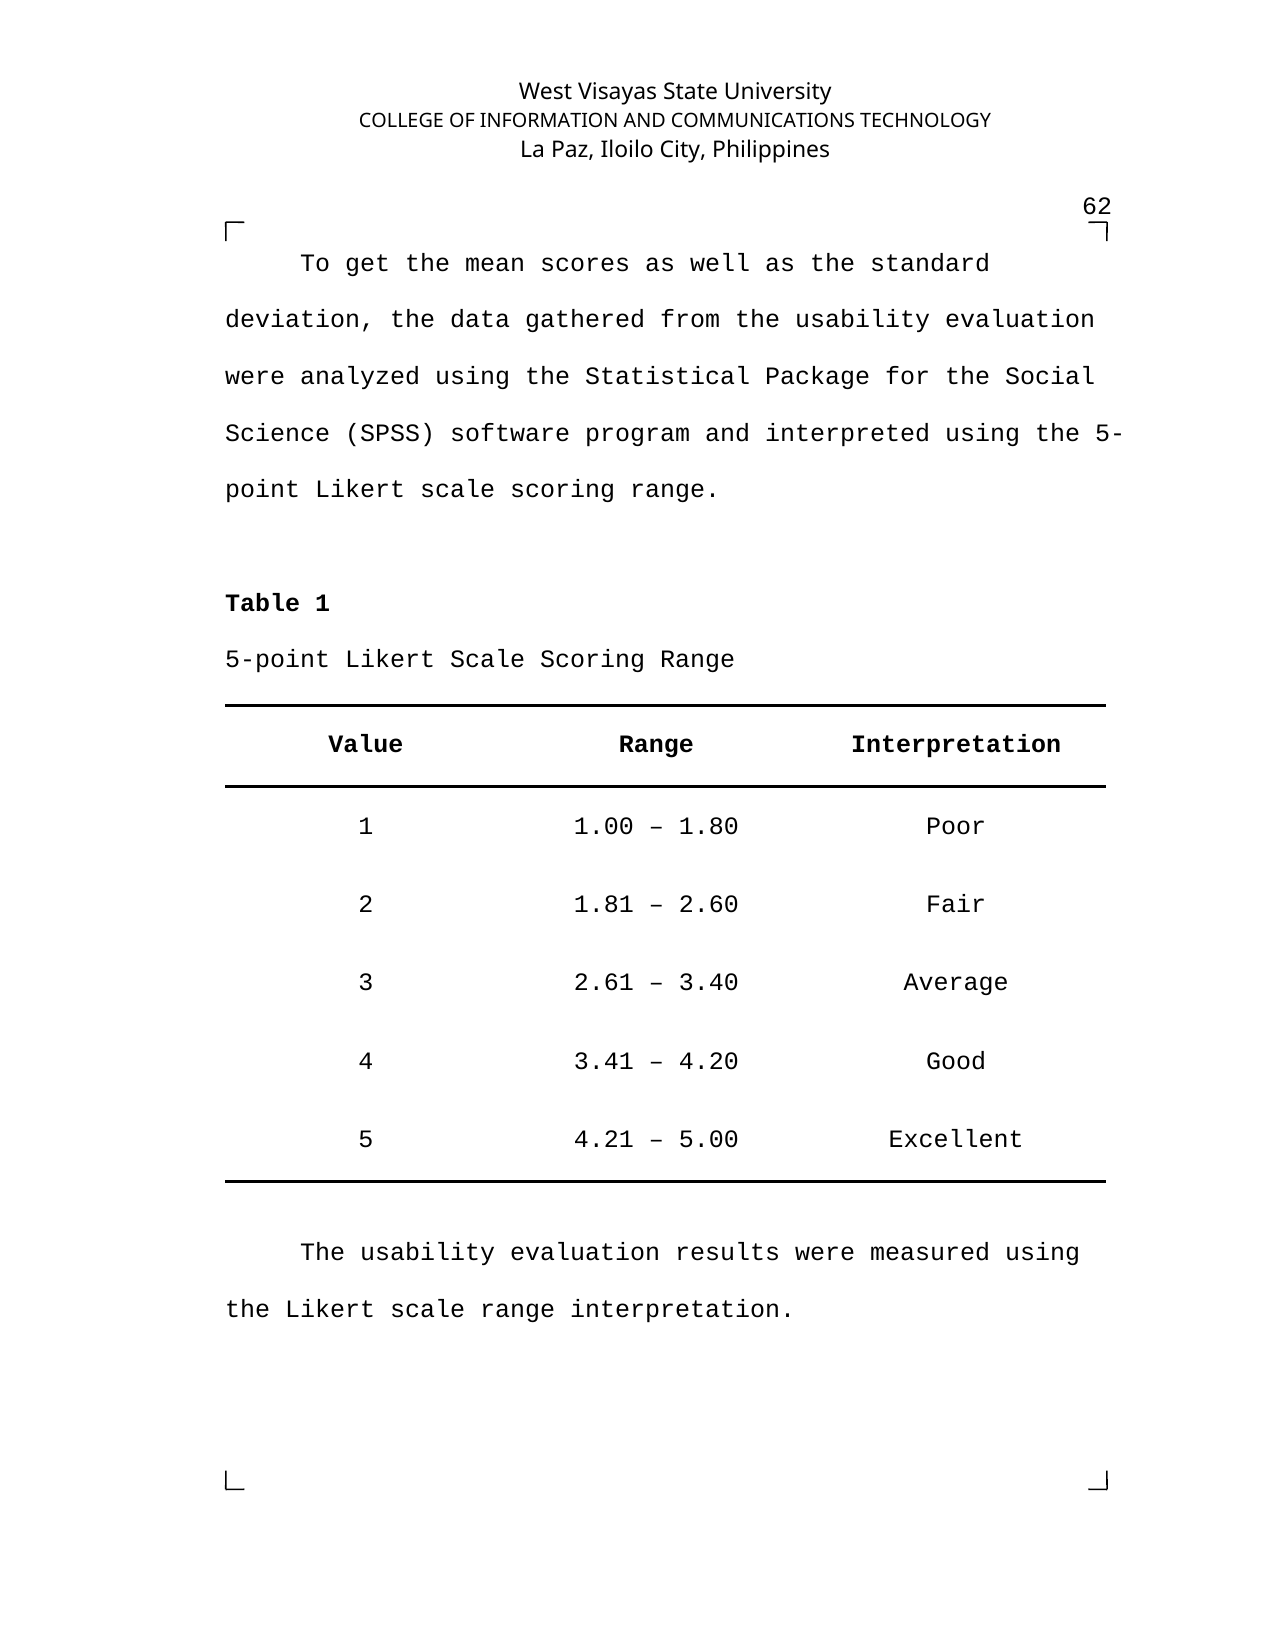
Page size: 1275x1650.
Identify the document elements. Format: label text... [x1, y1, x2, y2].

table_cell 1 [225, 788, 506, 867]
table_header Interpretation [806, 707, 1106, 785]
table_cell Average [806, 945, 1106, 1023]
table_cell Excellent [806, 1102, 1106, 1180]
table_cell 2.61 – 3.40 [506, 945, 806, 1023]
table_cell Fair [806, 867, 1106, 945]
table_cell 3.41 – 4.20 [506, 1023, 806, 1102]
text To get the mean scores as well as the standard deviation, the data gathered from the usability evaluation were analyzed using the Statistical Package for the Social Science (SPSS) software program and interpreted using the 5-point Likert scale scoring range. [225, 250, 1125, 505]
table_cell Good [806, 1023, 1106, 1102]
text Table 1 [225, 590, 1125, 619]
table_cell 1.81 – 2.60 [506, 867, 806, 945]
table_cell 2 [225, 867, 506, 945]
table_cell 5 [225, 1102, 506, 1180]
text 5-point Likert Scale Scoring Range [225, 647, 1125, 675]
table_cell 4 [225, 1023, 506, 1102]
table_cell 3 [225, 945, 506, 1023]
text The usability evaluation results were measured using the Likert scale range interpretation. [225, 1240, 1125, 1325]
table_header Range [506, 707, 806, 785]
table_cell Poor [806, 788, 1106, 867]
table_cell 1.00 – 1.80 [506, 788, 806, 867]
table_cell 4.21 – 5.00 [506, 1102, 806, 1180]
table_header Value [225, 707, 506, 785]
